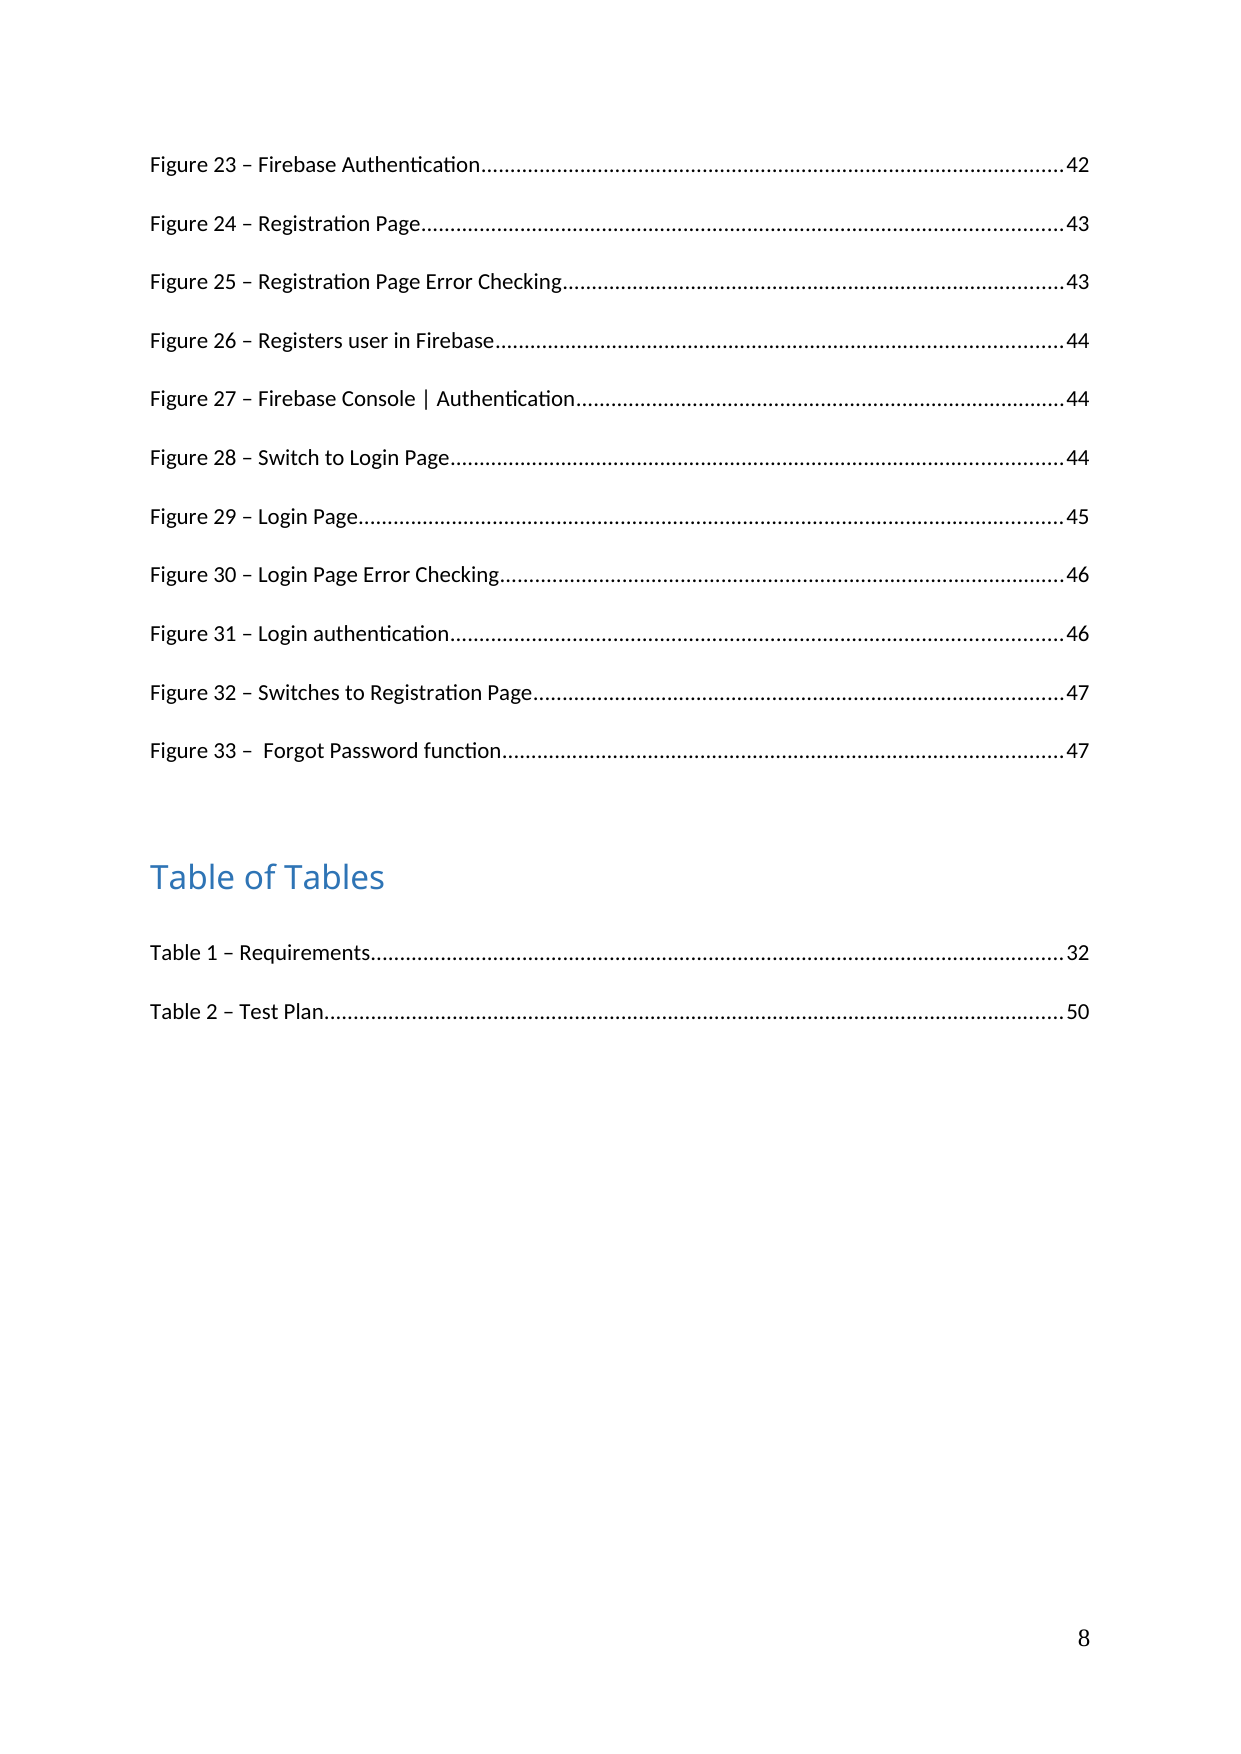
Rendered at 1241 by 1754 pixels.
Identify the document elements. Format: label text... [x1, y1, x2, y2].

text Figure 25 – Registration Page Error Checking 43 [150, 267, 1090, 295]
text Figure 26 – Registers user in Firebase 44 [150, 326, 1090, 354]
text Table 2 – Test Plan 50 [150, 997, 1090, 1025]
text Figure 32 – Switches to Registration Page 47 [150, 678, 1090, 706]
text Figure 28 – Switch to Login Page 44 [150, 443, 1090, 471]
text Figure 23 – Firebase Authentication 42 [150, 150, 1090, 178]
subtitle Table of Tables [150, 854, 1090, 899]
text Figure 24 – Registration Page 43 [150, 209, 1090, 237]
text Figure 31 – Login authentication 46 [150, 619, 1090, 647]
text Figure 33 – Forgot Password function 47 [150, 736, 1090, 764]
text Figure 29 – Login Page 45 [150, 502, 1090, 530]
text Table 1 – Requirements 32 [150, 938, 1090, 967]
text Figure 30 – Login Page Error Checking 46 [150, 561, 1090, 588]
text Figure 27 – Firebase Console | Authentication 44 [150, 384, 1090, 413]
